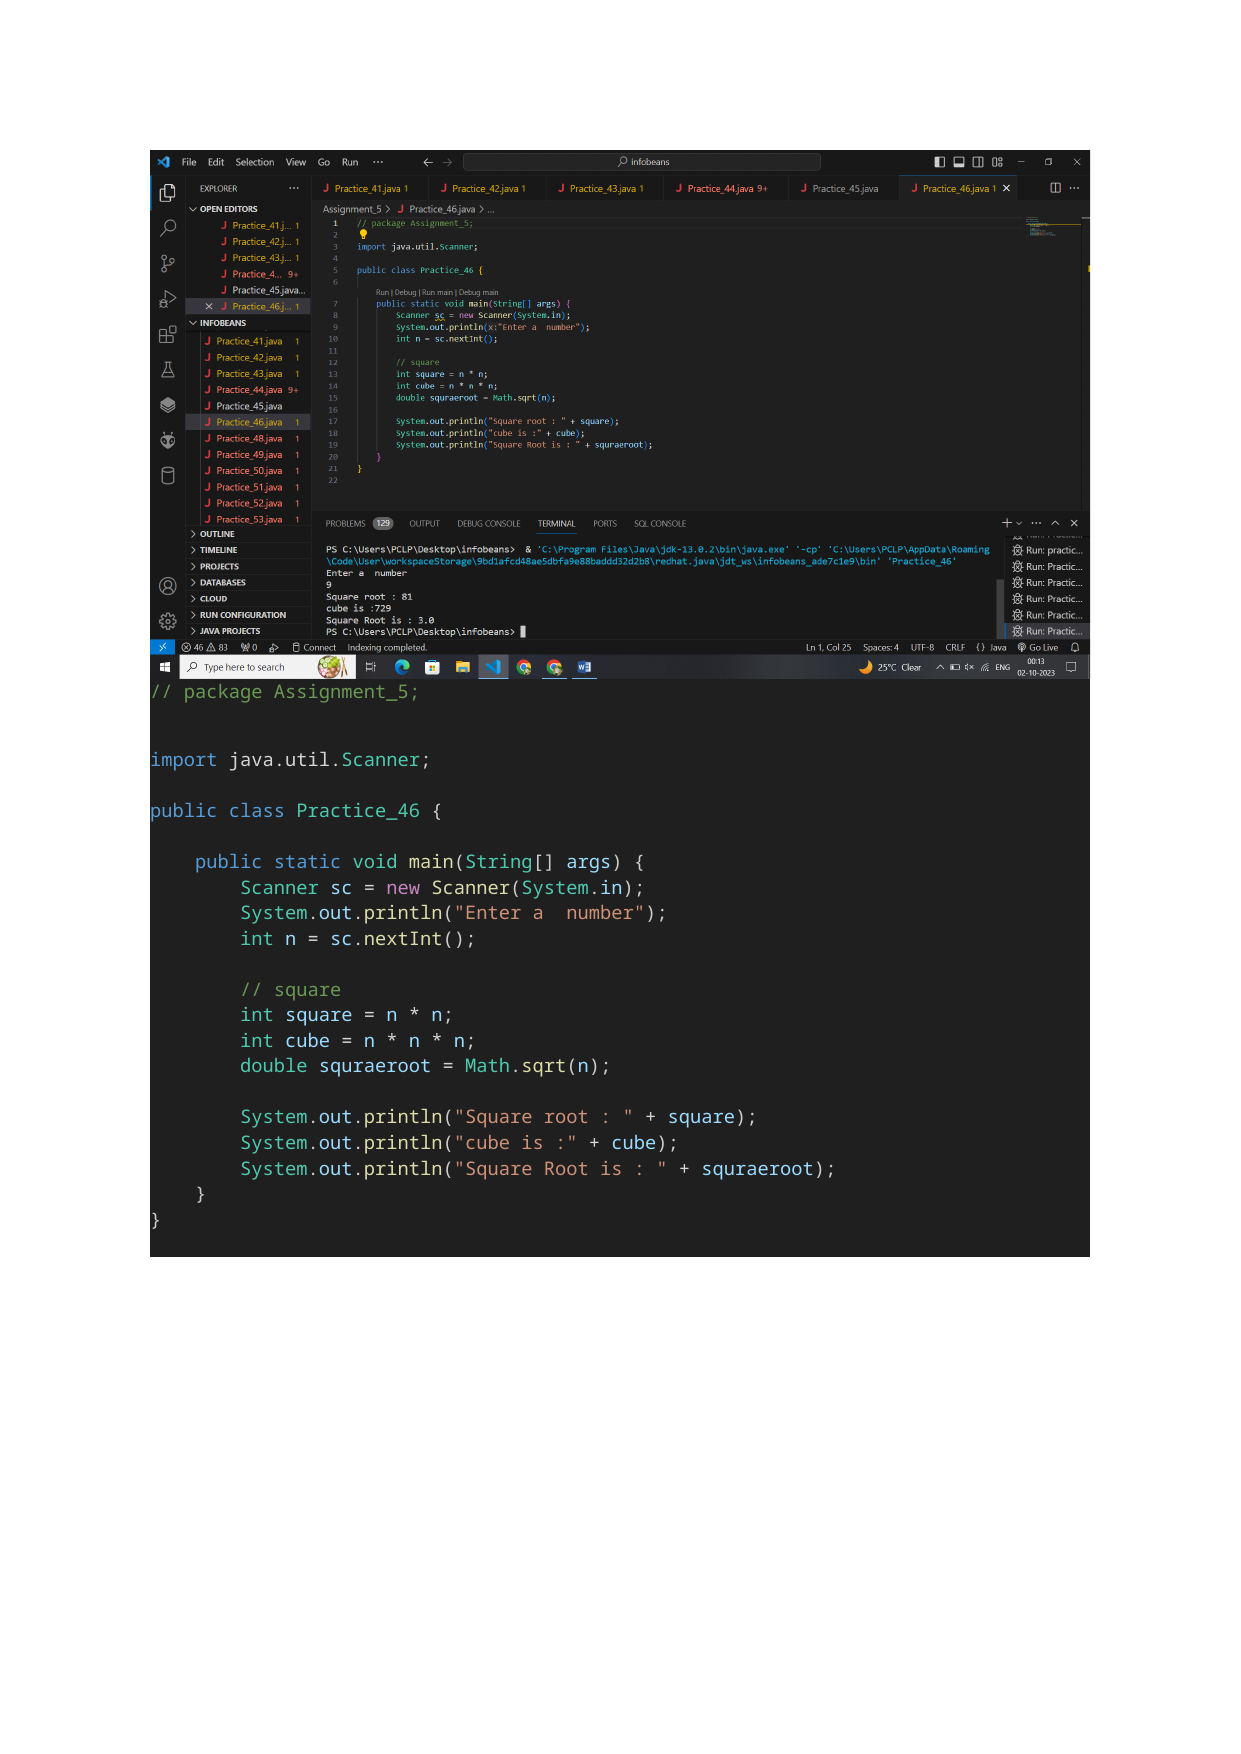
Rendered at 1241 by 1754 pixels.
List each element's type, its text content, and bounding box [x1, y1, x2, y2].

text } [150, 1180, 1090, 1206]
picture [150, 150, 1091, 679]
text double squraeroot = Math.sqrt(n); [150, 1053, 1090, 1078]
text System.out.println("Enter a number"); [150, 900, 1090, 925]
text public static void main(String[] args) { [150, 849, 1090, 874]
text public class Practice_46 { [150, 798, 1090, 823]
text System.out.println("Square Root is : " + squraeroot); [150, 1155, 1090, 1180]
text // square [150, 976, 1090, 1002]
text Scanner sc = new Scanner(System.in); [150, 874, 1090, 900]
text // package Assignment_5; [150, 679, 1090, 704]
text import java.util.Scanner; [150, 747, 1090, 772]
text } [150, 1206, 1090, 1231]
text System.out.println("cube is :" + cube); [150, 1129, 1090, 1155]
text int square = n * n; [150, 1002, 1090, 1027]
text int n = sc.nextInt(); [150, 925, 1090, 951]
text System.out.println("Square root : " + square); [150, 1104, 1090, 1129]
text int cube = n * n * n; [150, 1027, 1090, 1053]
